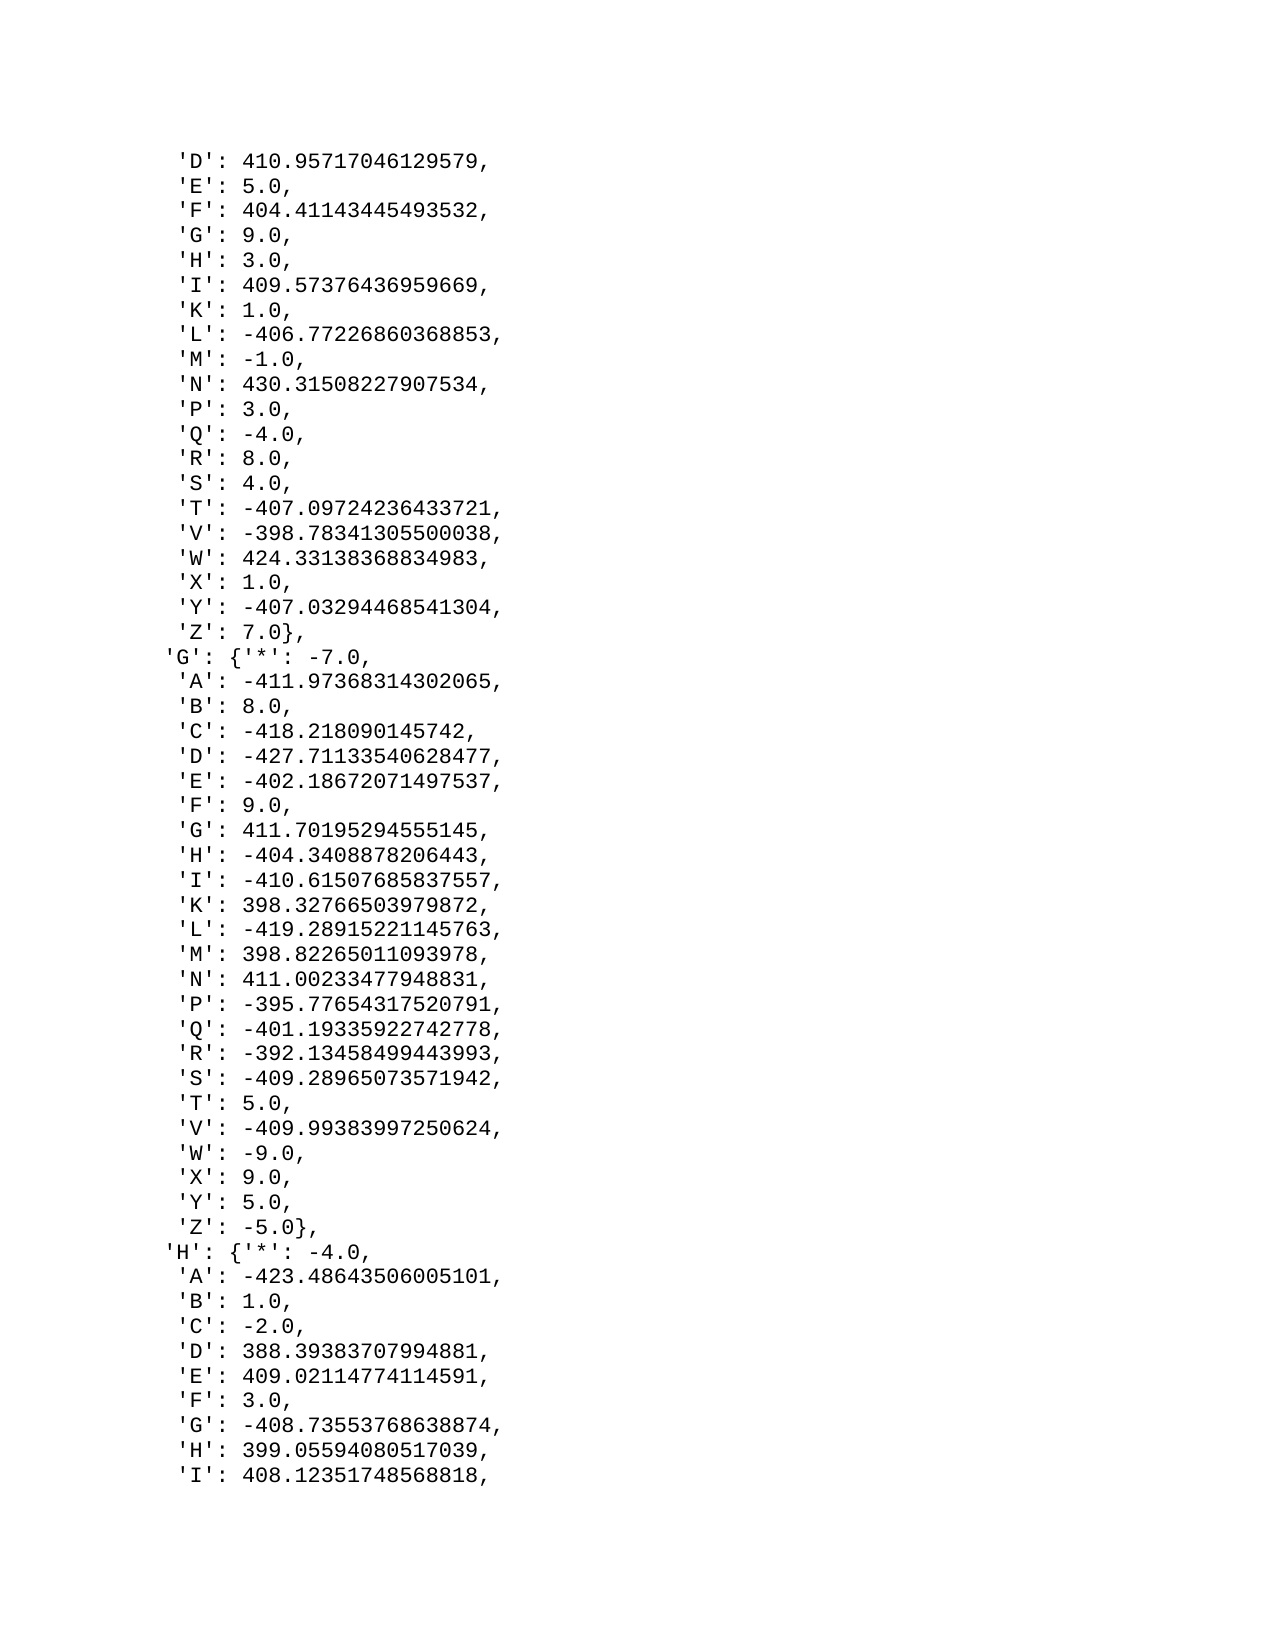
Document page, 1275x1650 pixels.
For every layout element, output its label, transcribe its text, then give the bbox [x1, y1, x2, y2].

text 'S': -409.28965073571942, [150, 1067, 1125, 1092]
text 'Y': -407.03294468541304, [150, 596, 1125, 621]
text 'W': -9.0, [150, 1142, 1125, 1166]
text 'A': -411.97368314302065, [150, 671, 1125, 695]
text 'X': 9.0, [150, 1166, 1125, 1191]
text 'F': 404.41143445493532, [150, 199, 1125, 224]
text 'X': 1.0, [150, 571, 1125, 596]
text 'E': -402.18672071497537, [150, 770, 1125, 794]
text 'H': {'*': -4.0, [150, 1241, 1125, 1266]
text 'R': -392.13458499443993, [150, 1042, 1125, 1067]
text 'I': -410.61507685837557, [150, 869, 1125, 894]
text 'B': 8.0, [150, 695, 1125, 720]
text 'F': 3.0, [150, 1389, 1125, 1414]
text 'T': 5.0, [150, 1092, 1125, 1117]
text 'B': 1.0, [150, 1290, 1125, 1315]
text 'M': 398.82265011093978, [150, 943, 1125, 968]
text 'N': 411.00233477948831, [150, 968, 1125, 993]
text 'G': {'*': -7.0, [150, 646, 1125, 671]
text 'T': -407.09724236433721, [150, 497, 1125, 522]
text 'P': -395.77654317520791, [150, 993, 1125, 1018]
text 'M': -1.0, [150, 348, 1125, 373]
text 'G': 9.0, [150, 224, 1125, 249]
text 'Q': -4.0, [150, 423, 1125, 447]
text 'C': -418.218090145742, [150, 720, 1125, 745]
text 'L': -406.77226860368853, [150, 323, 1125, 348]
text 'Z': 7.0}, [150, 621, 1125, 646]
text 'Y': 5.0, [150, 1191, 1125, 1216]
text 'K': 1.0, [150, 299, 1125, 323]
text 'N': 430.31508227907534, [150, 373, 1125, 398]
text 'S': 4.0, [150, 472, 1125, 497]
text 'G': -408.73553768638874, [150, 1414, 1125, 1439]
text 'Q': -401.19335922742778, [150, 1018, 1125, 1042]
text 'V': -398.78341305500038, [150, 522, 1125, 547]
text 'D': 388.39383707994881, [150, 1340, 1125, 1365]
text 'L': -419.28915221145763, [150, 918, 1125, 943]
text 'I': 408.12351748568818, [150, 1464, 1125, 1489]
text 'D': 410.95717046129579, [150, 150, 1125, 175]
text 'Z': -5.0}, [150, 1216, 1125, 1241]
text 'C': -2.0, [150, 1315, 1125, 1340]
text 'E': 5.0, [150, 175, 1125, 199]
text 'W': 424.33138368834983, [150, 547, 1125, 571]
text 'A': -423.48643506005101, [150, 1266, 1125, 1290]
text 'D': -427.71133540628477, [150, 745, 1125, 770]
text 'H': -404.3408878206443, [150, 844, 1125, 869]
text 'P': 3.0, [150, 398, 1125, 423]
text 'I': 409.57376436959669, [150, 274, 1125, 299]
text 'K': 398.32766503979872, [150, 894, 1125, 918]
text 'E': 409.02114774114591, [150, 1365, 1125, 1389]
text 'V': -409.99383997250624, [150, 1117, 1125, 1142]
text 'R': 8.0, [150, 447, 1125, 472]
text 'H': 3.0, [150, 249, 1125, 274]
text 'H': 399.05594080517039, [150, 1439, 1125, 1464]
text 'F': 9.0, [150, 794, 1125, 819]
text 'G': 411.70195294555145, [150, 819, 1125, 844]
